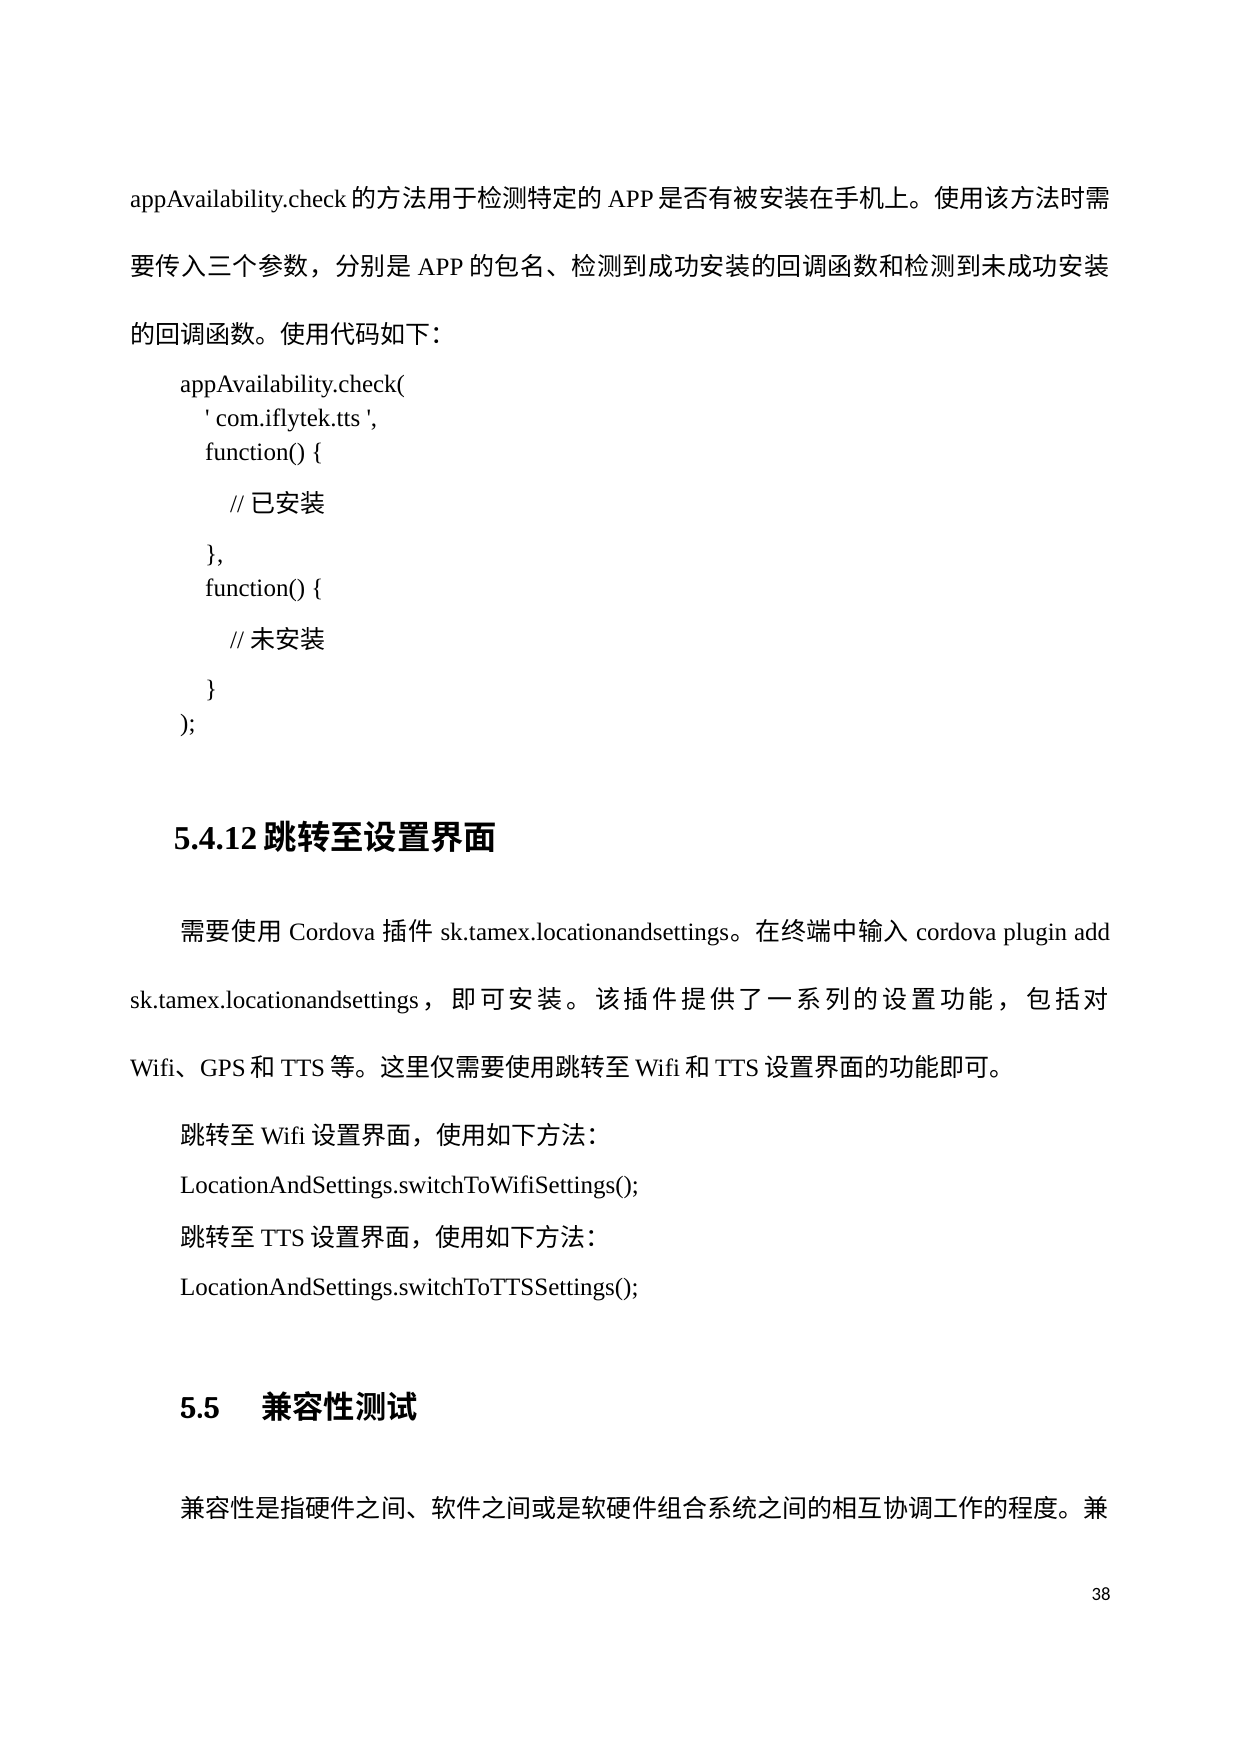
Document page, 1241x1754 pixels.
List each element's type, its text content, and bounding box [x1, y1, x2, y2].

text ); [130, 706, 1110, 740]
text 需要使用 Cordova 插件 sk.tamex.locationandsettings。在终端中输入 cordova plugin add sk.tamex.locationandsettings，即可安装。该插件提供了一系列的设置功能，包括对Wifi、GPS和TTS等。这里仅需要使用跳转至Wifi和TTS设置界面的功能即可。 [130, 896, 1110, 1099]
text // 已安装 [130, 468, 1110, 536]
text function() { [130, 434, 1110, 468]
text function() { [130, 570, 1110, 604]
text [130, 162, 1110, 366]
subtitle 5.5 兼容性测试 [180, 1371, 1110, 1439]
subtitle 5.4.12跳转至设置界面 [174, 801, 1110, 869]
text ' com.iflytek.tts ', [130, 400, 1110, 434]
text } [130, 672, 1110, 706]
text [130, 1473, 1110, 1541]
text LocationAndSettings.switchToWifiSettings(); [130, 1167, 1110, 1201]
text // 未安装 [130, 604, 1110, 672]
text 跳转至 Wifi 设置界面，使用如下方法： [130, 1099, 1110, 1167]
text 跳转至 TTS设置界面，使用如下方法： [130, 1201, 1110, 1269]
text LocationAndSettings.switchToTTSSettings(); [130, 1269, 1110, 1303]
text }, [130, 536, 1110, 570]
text appAvailability.check( [130, 366, 1110, 400]
